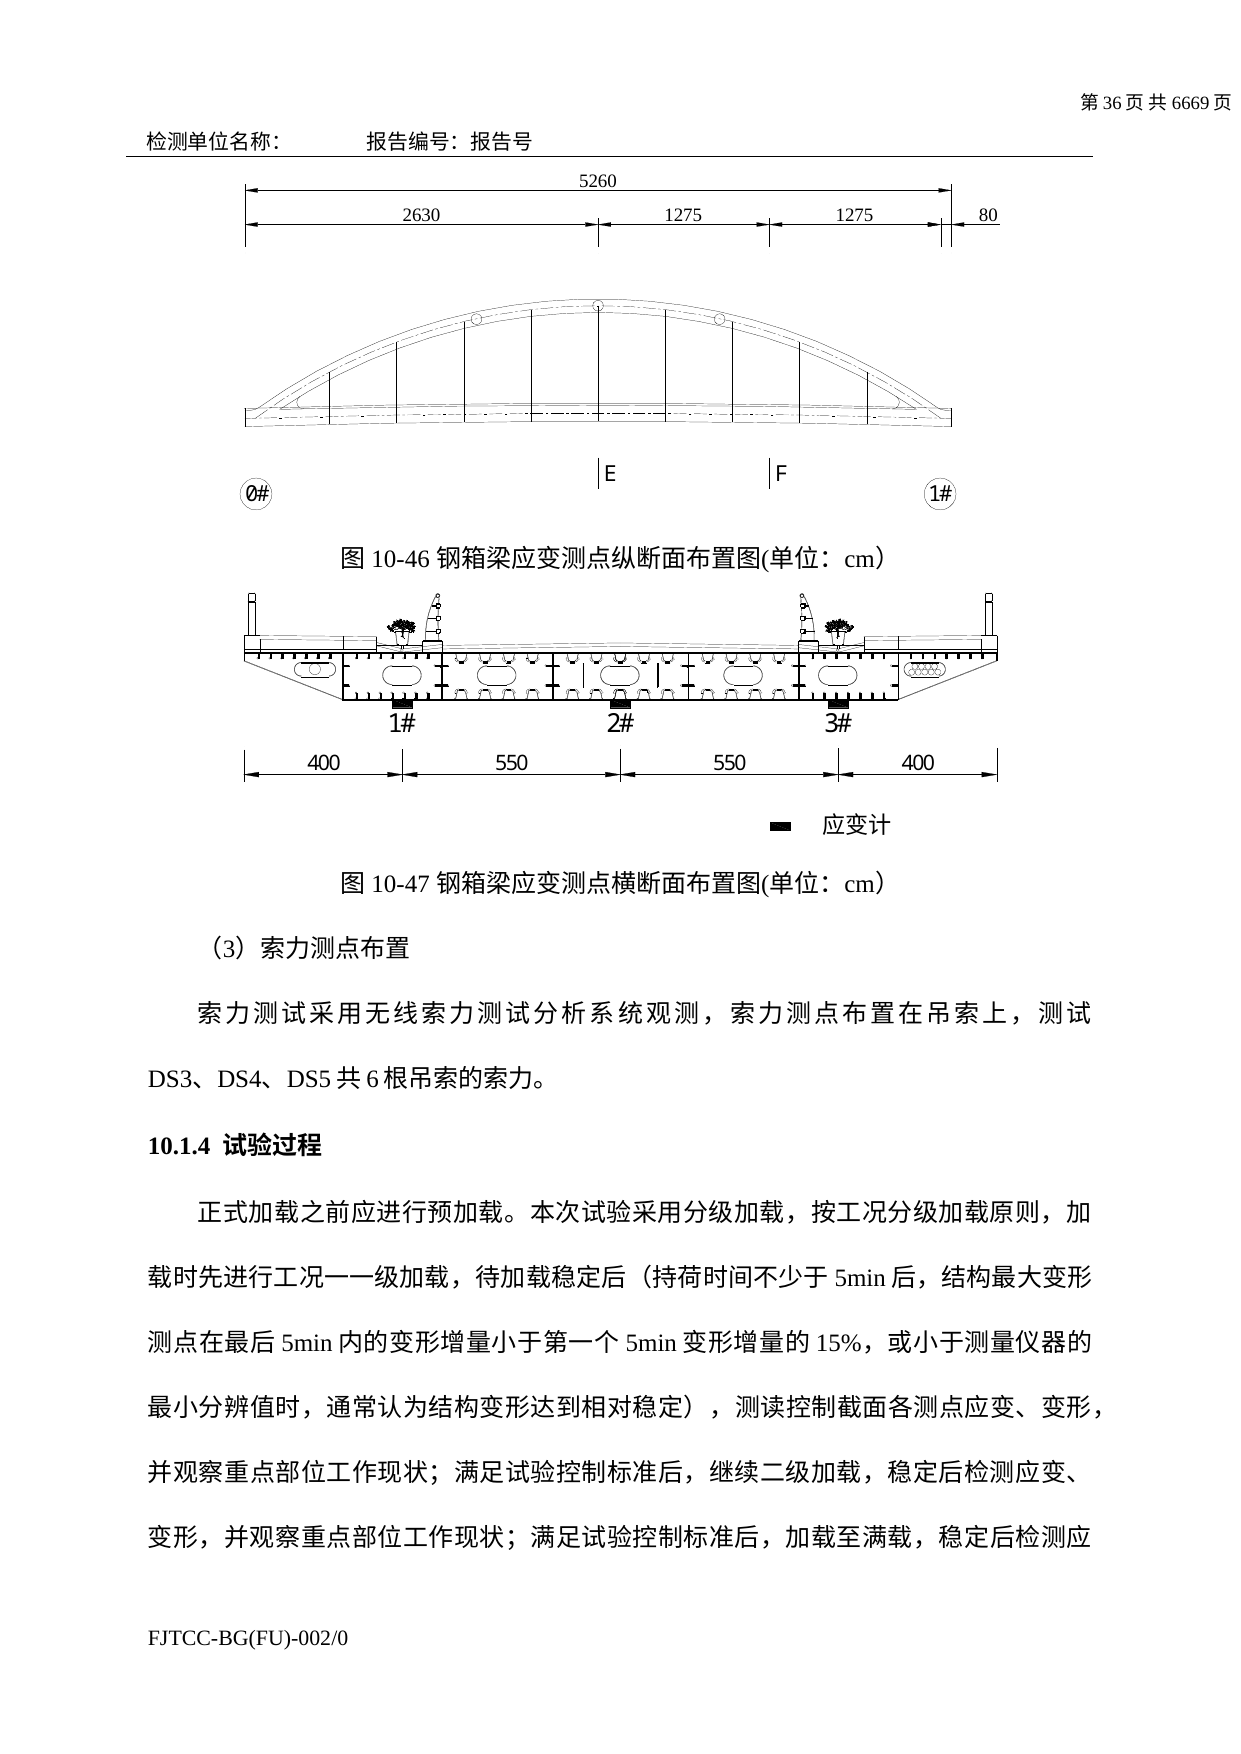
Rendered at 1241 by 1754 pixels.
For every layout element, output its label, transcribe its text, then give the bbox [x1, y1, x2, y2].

subtitle 试验过程 [139, 1109, 1101, 1178]
text 索力测试采用无线索力测试分析系统观测，索力测点布置在吊索上，测试DS3、DS4、DS5共6根吊索的索力。 [148, 979, 1093, 1109]
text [148, 1178, 1093, 1568]
text （3）索力测点布置 [148, 914, 1093, 979]
